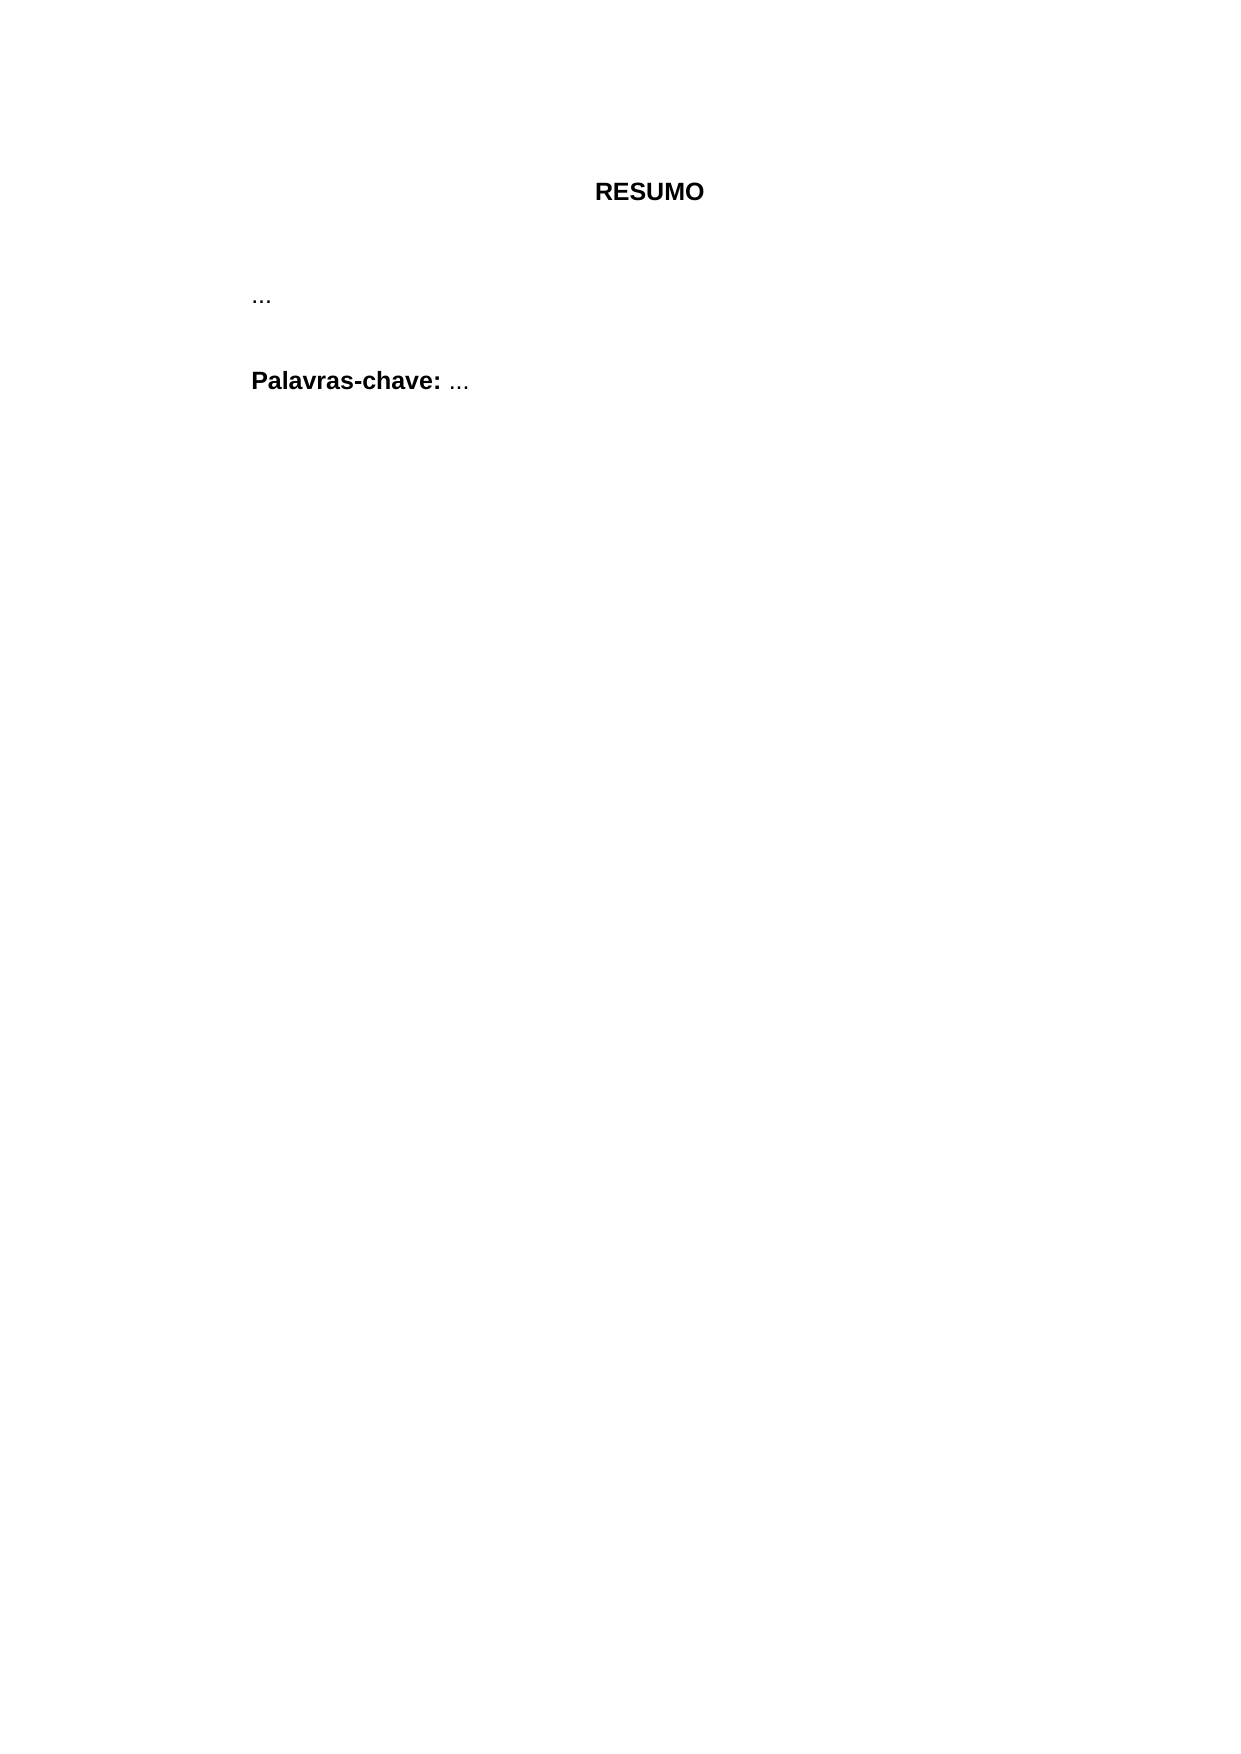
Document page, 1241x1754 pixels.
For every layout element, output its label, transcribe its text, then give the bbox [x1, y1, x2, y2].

text RESUMO [177, 177, 1122, 206]
text Palavras-chave: ... [177, 366, 1122, 395]
text ... [251, 280, 1122, 309]
